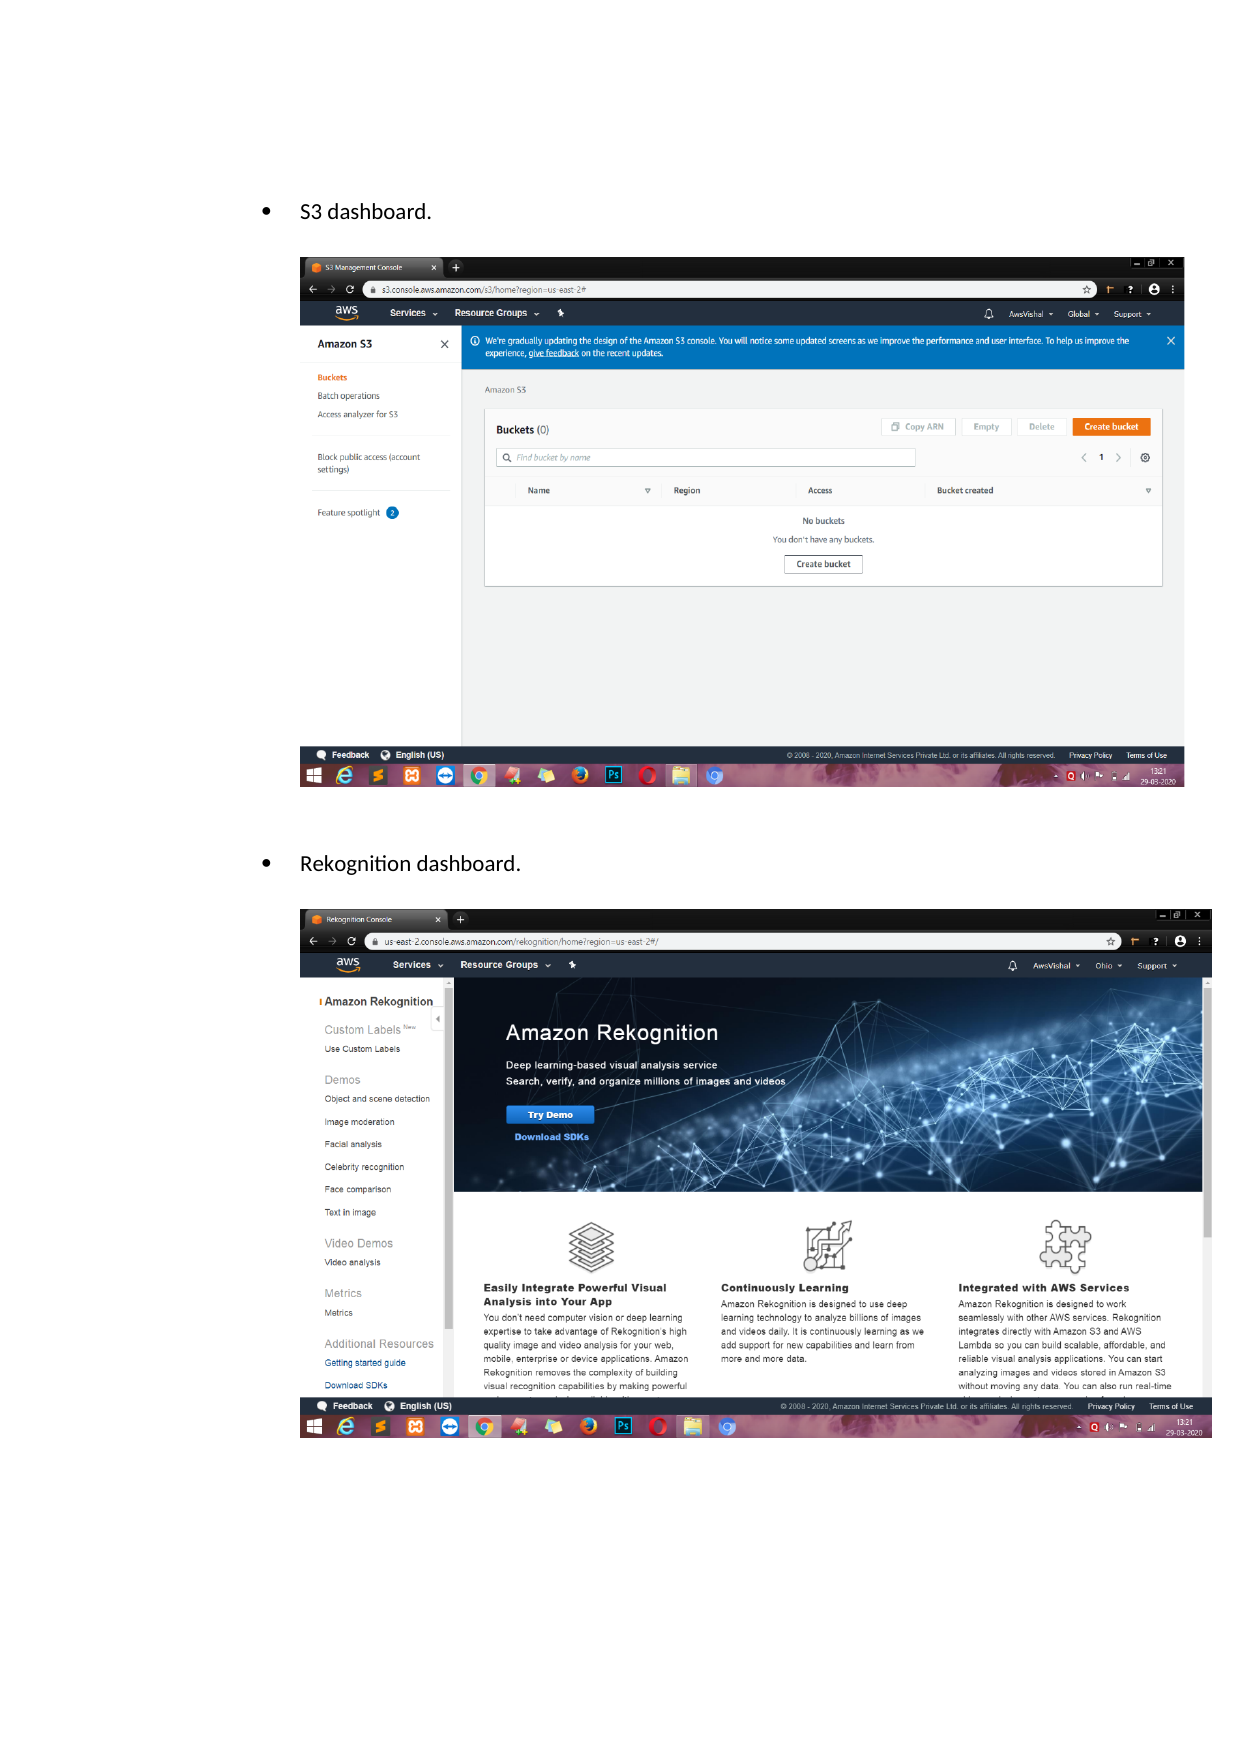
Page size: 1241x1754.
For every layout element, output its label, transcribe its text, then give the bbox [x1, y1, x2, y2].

picture [300, 909, 1212, 1438]
list S3 dashboard. [262, 197, 1090, 225]
list Rekognition dashboard. [262, 849, 1090, 877]
picture [300, 257, 1185, 787]
